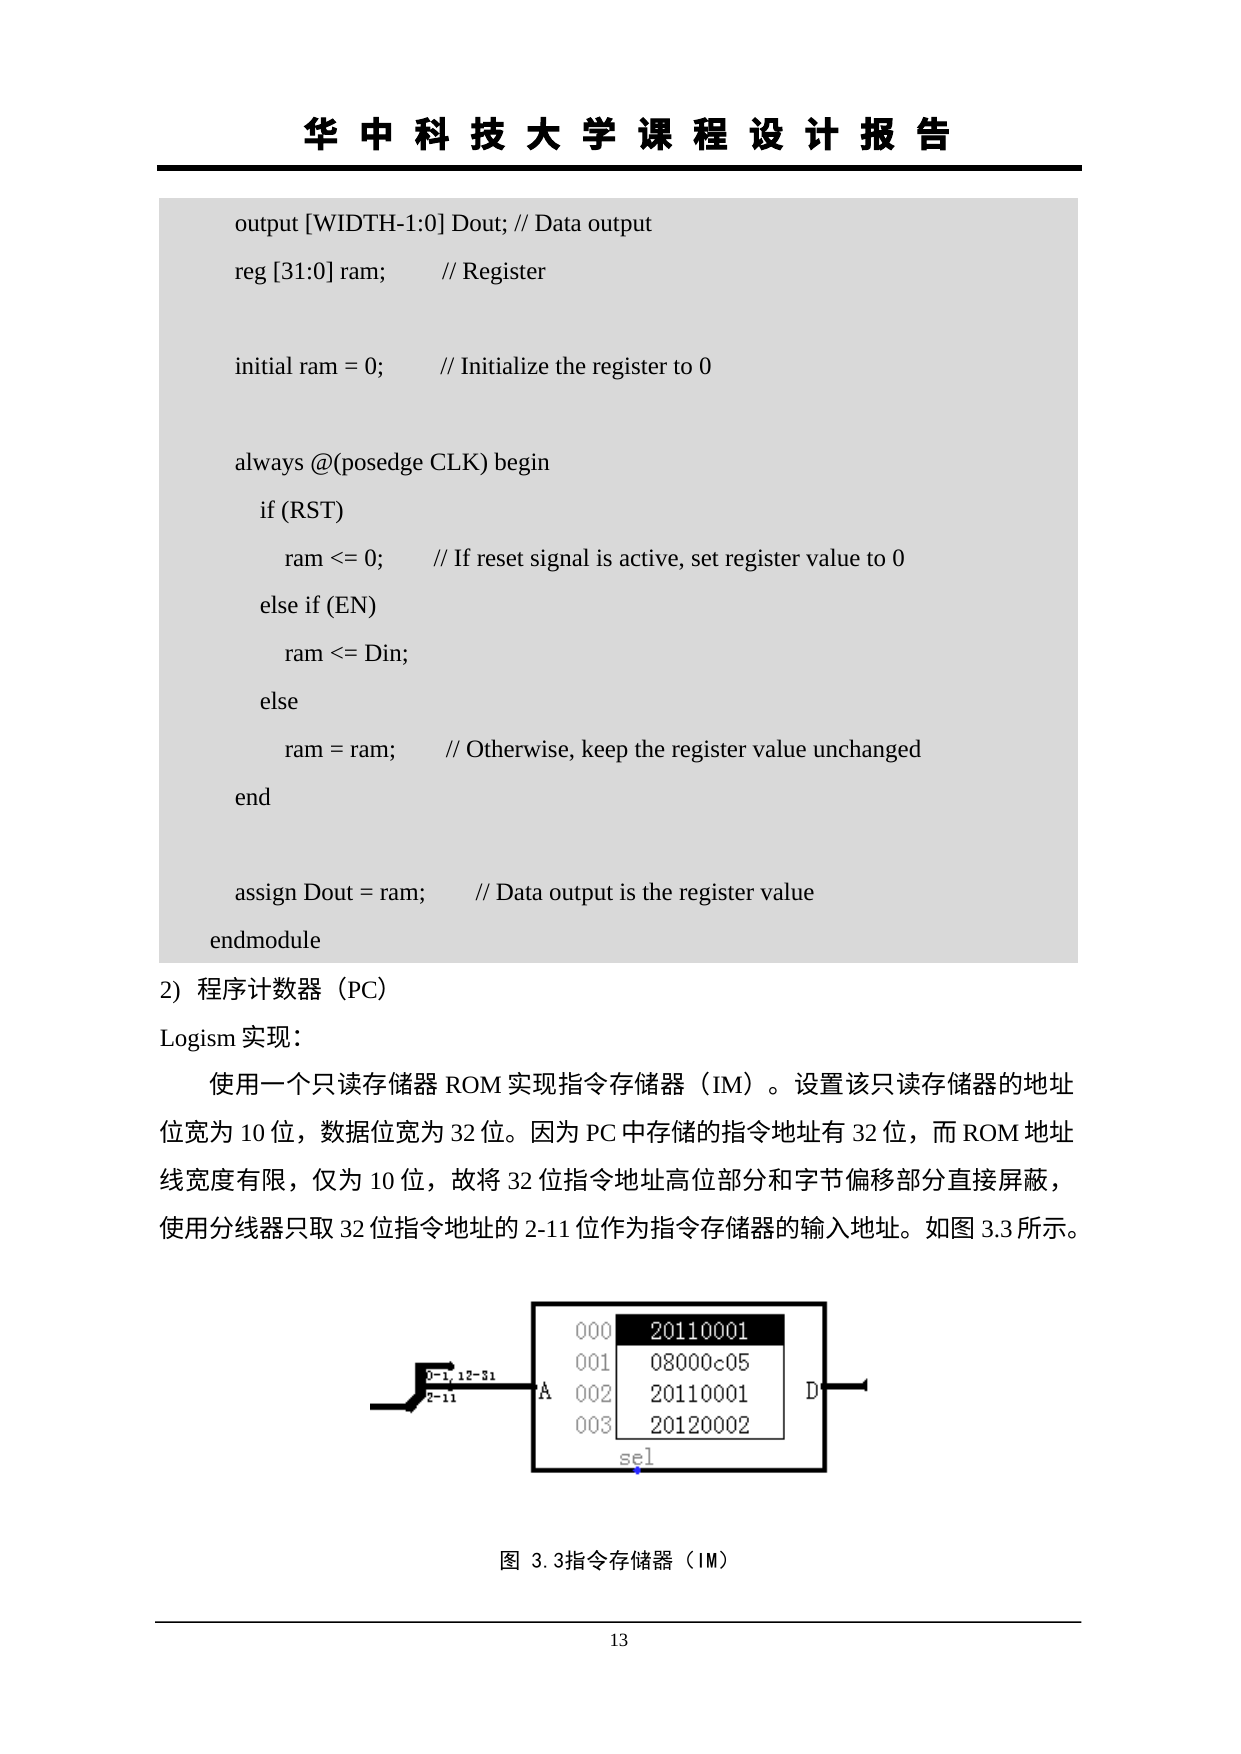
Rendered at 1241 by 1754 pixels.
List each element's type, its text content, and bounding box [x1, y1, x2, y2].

text initial ram = 0; // Initialize the register to 0 [159, 342, 1078, 390]
text ram = ram; // Otherwise, keep the register value unchanged [159, 724, 1078, 772]
text assign Dout = ram; // Data output is the register value [159, 868, 1078, 916]
text if (RST) [159, 485, 1078, 533]
text end [159, 772, 1078, 820]
text ram <= Din; [159, 629, 1078, 677]
text ram <= 0; // If reset signal is active, set register value to 0 [159, 533, 1078, 581]
text else if (EN) [159, 581, 1078, 629]
text reg [31:0] ram; // Register [159, 246, 1078, 294]
text else [159, 677, 1078, 724]
picture [370, 1250, 868, 1495]
list 程序计数器（PC） [159, 963, 1078, 1011]
text output [WIDTH-1:0] Dout; // Data output [159, 198, 1078, 246]
text endmodule [159, 916, 1078, 963]
text Logism实现： [159, 1011, 1078, 1059]
text always @(posedge CLK) begin [159, 437, 1078, 485]
